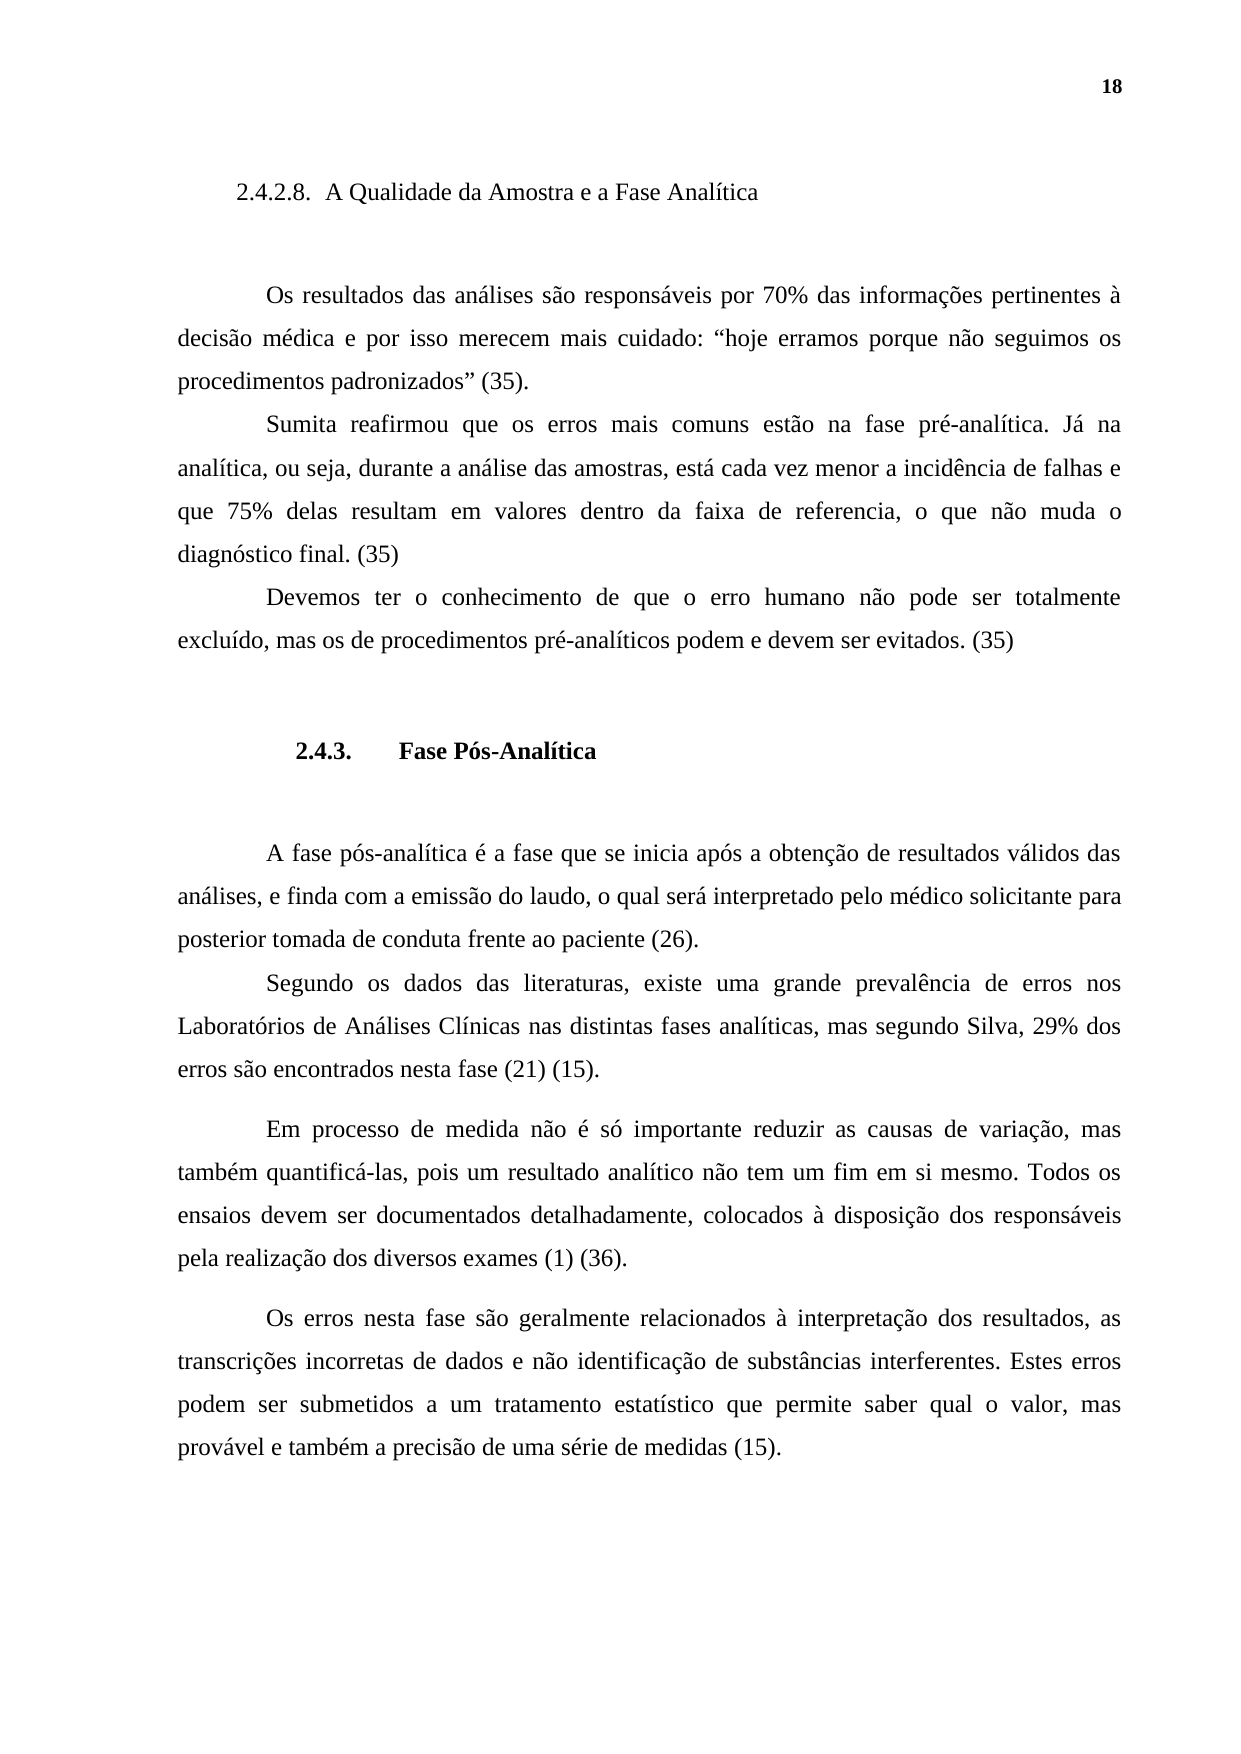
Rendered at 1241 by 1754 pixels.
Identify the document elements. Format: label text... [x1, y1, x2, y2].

text Os erros nesta fase são geralmente relacionados à interpretação dos resultados, as transcrições incorretas de dados e não identificação de substâncias interferentes. Estes erros podem ser submetidos a um tratamento estatístico que permite saber qual o valor, mas provável e também a precisão de uma série de medidas. [177, 1303, 1122, 1461]
text A fase pós-analítica é a fase que se inicia após a obtenção de resultados válidos das análises, e finda com a emissão do laudo, o qual será interpretado pelo médico solicitante para posterior tomada de conduta frente ao paciente . [177, 838, 1122, 953]
text Devemos ter o conhecimento de que o erro humano não pode ser totalmente excluído, mas os de procedimentos pré-analíticos podem e devem ser evitados. [177, 582, 1122, 654]
text Sumita reafirmou que os erros mais comuns estão na fase pré-analítica. Já na analítica, ou seja, durante a análise das amostras, está cada vez menor a incidência de falhas e que 75% delas resultam em valores dentro da faixa de referencia, o que não muda o diagnóstico final. [177, 409, 1122, 568]
text Em processo de medida não é só importante reduzir as causas de variação, mas também quantificá-las, pois um resultado analítico não tem um fim em si mesmo. Todos os ensaios devem ser documentados detalhadamente, colocados à disposição dos responsáveis pela realização dos diversos exames . [177, 1114, 1122, 1272]
subtitle A Qualidade da Amostra e a Fase Analítica [236, 177, 1122, 206]
text Segundo os dados das literaturas, existe uma grande prevalência de erros nos Laboratórios de Análises Clínicas nas distintas fases analíticas, mas segundo Silva, 29% dos erros são encontrados nesta fase . [177, 968, 1122, 1083]
subtitle Fase Pós-Analítica [236, 736, 1122, 765]
text Os resultados das análises são responsáveis por 70% das informações pertinentes à decisão médica e por isso merecem mais cuidado: “hoje erramos porque não seguimos os procedimentos padronizados” . [177, 280, 1122, 395]
